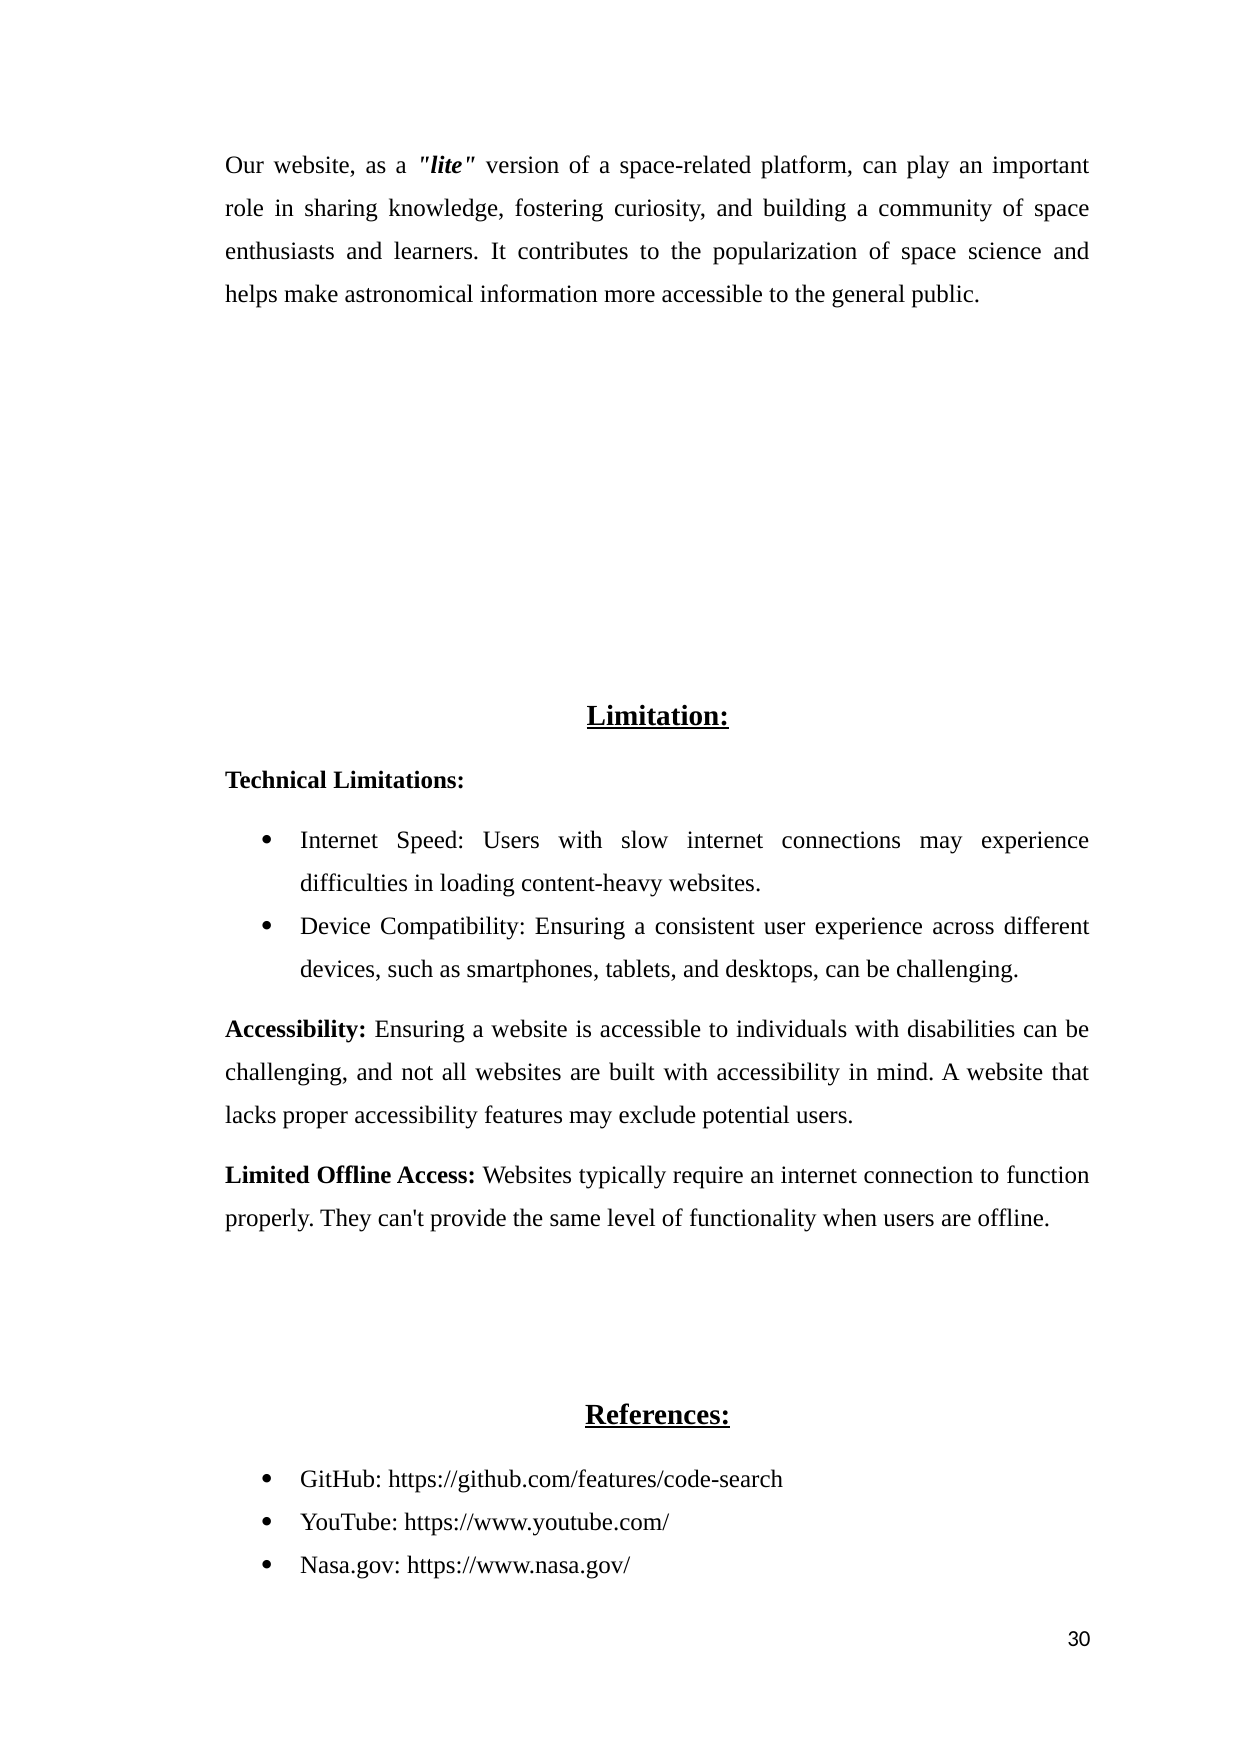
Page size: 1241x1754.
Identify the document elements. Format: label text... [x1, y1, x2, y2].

list Internet Speed: Users with slow internet connections may experience difficulties in loading content-heavy websites. [262, 825, 1090, 897]
list Nasa.gov: https://www.nasa.gov/ [262, 1550, 1090, 1579]
text Limited Offline Access: Websites typically require an internet connection to function properly. They can't provide the same level of functionality when users are offline. [225, 1160, 1090, 1232]
text Accessibility: Ensuring a website is accessible to individuals with disabilities can be challenging, and not all websites are built with accessibility in mind. A website that lacks proper accessibility features may exclude potential users. [225, 1014, 1090, 1129]
list YouTube: https://www.youtube.com/ [262, 1507, 1090, 1536]
list GitHub: https://github.com/features/code-search [262, 1464, 1090, 1492]
list Device Compatibility: Ensuring a consistent user experience across different devices, such as smartphones, tablets, and desktops, can be challenging. [262, 911, 1090, 983]
text Technical Limitations: [225, 765, 1090, 794]
text Our website, as a "lite" version of a space-related platform, can play an important role in sharing knowledge, fostering curiosity, and building a community of space enthusiasts and learners. It contributes to the popularization of space science and helps make astronomical information more accessible to the general public. [225, 150, 1090, 308]
text References: [225, 1397, 1090, 1430]
text Limitation: [225, 698, 1090, 731]
